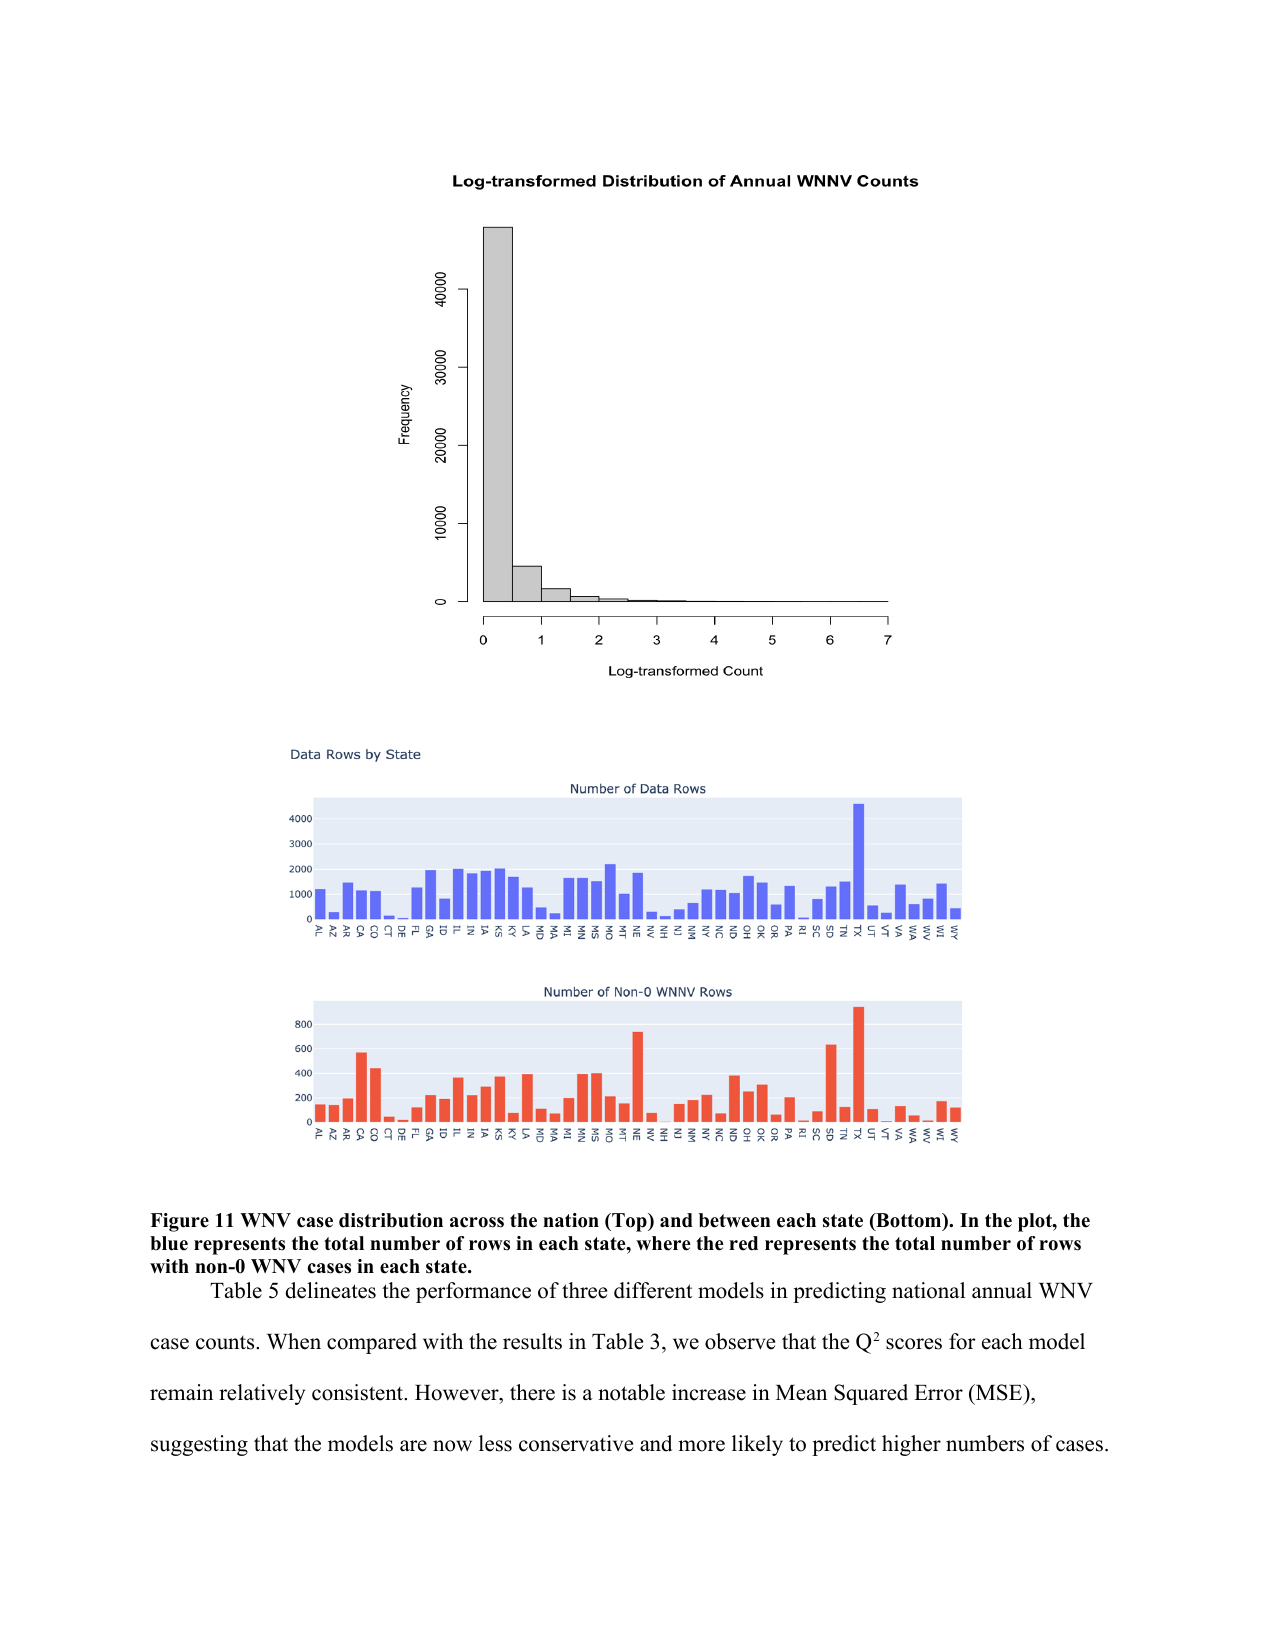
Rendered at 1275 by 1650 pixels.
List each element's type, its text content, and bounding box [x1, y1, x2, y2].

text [150, 1278, 1125, 1456]
picture [251, 720, 1024, 1184]
picture [393, 150, 942, 695]
title Figure 11 WNV case distribution across the nation (Top) and between each state (Bottom). In the plot, the blue represents the total number of rows in each state, where the red represents the total number of rows with non-0 WNV cases in each state. [150, 1209, 1125, 1278]
